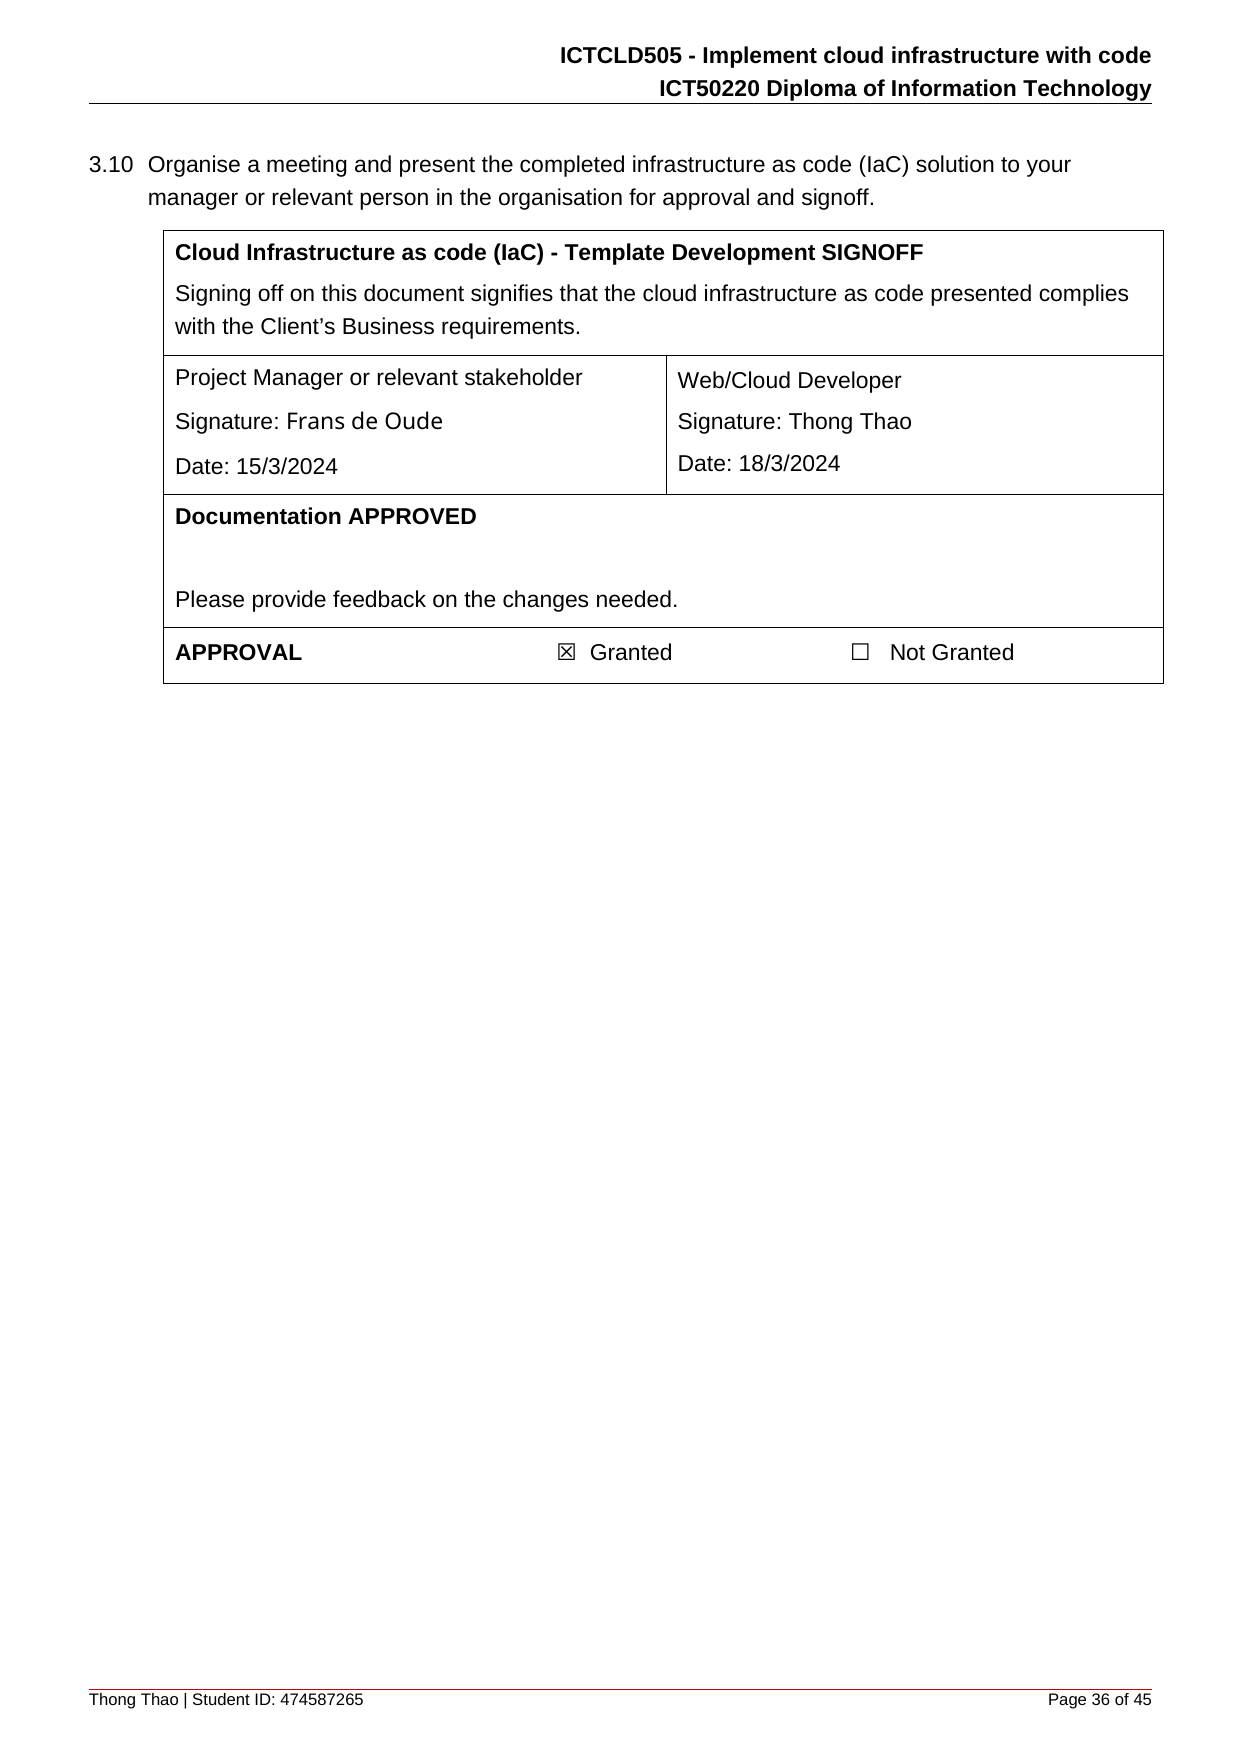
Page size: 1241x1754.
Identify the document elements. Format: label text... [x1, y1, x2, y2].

table_header Cloud Infrastructure as code (IaC) - Template Development SIGNOFF Signing off on this document signifies that the cloud infrastructure as code presented complies with the Client’s Business requirements. [164, 231, 1163, 354]
table_cell Web/Cloud Developer Signature: Thong Thao Date: 18/3/2024 [667, 356, 1163, 494]
table_cell APPROVAL Granted Not Granted [164, 628, 1163, 682]
table_cell Documentation APPROVED Please provide feedback on the changes needed. [164, 495, 1163, 627]
text 3.10 Organise a meeting and present the completed infrastructure as code (IaC) solution to your manager or relevant person in the organisation for approval and signoff. [89, 151, 1152, 211]
table_cell Project Manager or relevant stakeholder Signature: Frans de Oude Date: 15/3/2024 [164, 356, 666, 494]
